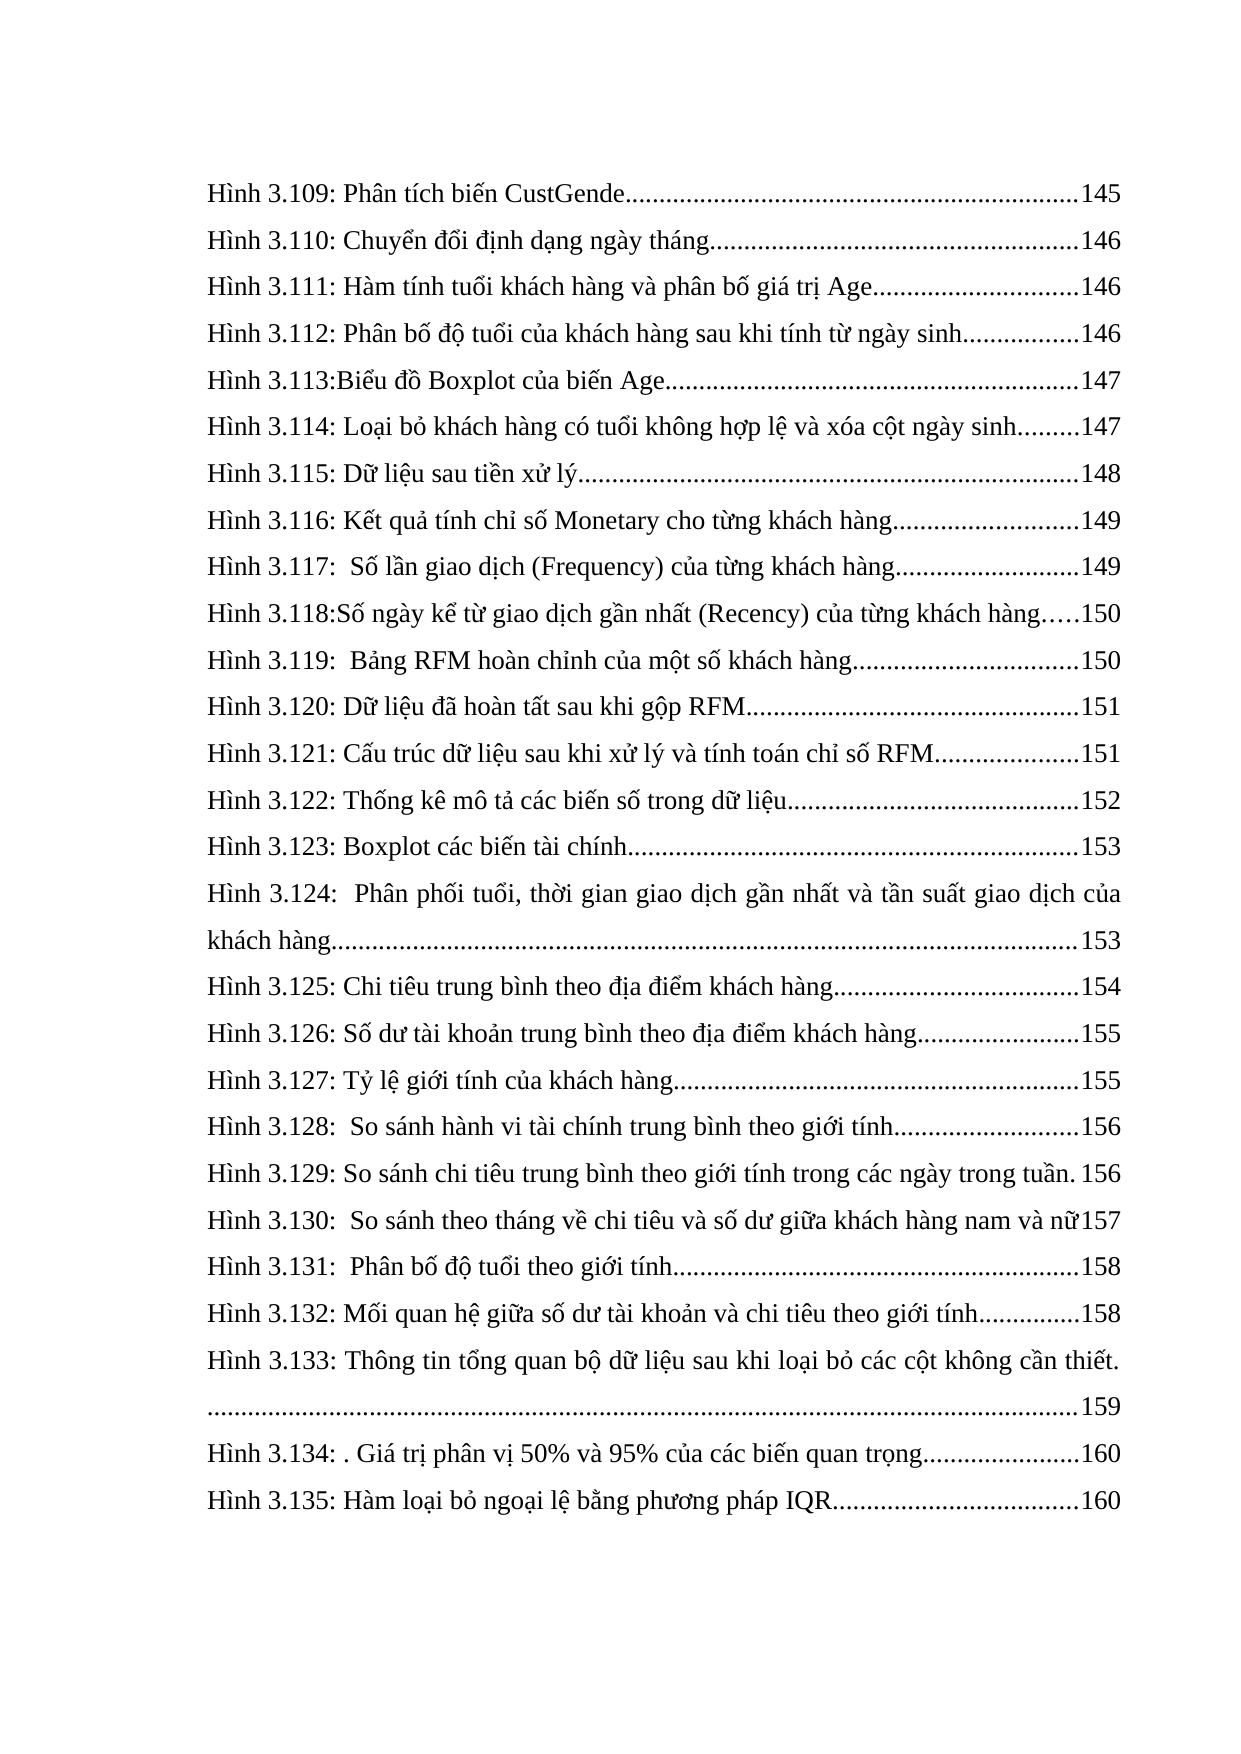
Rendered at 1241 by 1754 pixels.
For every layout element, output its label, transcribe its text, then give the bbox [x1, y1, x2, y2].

text Hình 3.135: Hàm loại bỏ ngoại lệ bằng phương pháp IQR. 160 [207, 1484, 1122, 1515]
text Hình 3.126: Số dư tài khoản trung bình theo địa điểm khách hàng 155 [207, 1017, 1122, 1048]
text Hình 3.131: Phân bố độ tuổi theo giới tính 158 [207, 1251, 1122, 1282]
text Hình 3.123: Boxplot các biến tài chính 153 [207, 831, 1122, 862]
text Hình 3.109: Phân tích biến CustGende 145 [207, 177, 1122, 208]
text Hình 3.124: Phân phối tuổi, thời gian giao dịch gần nhất và tần suất giao dịch của khách hàng 153 [207, 877, 1122, 955]
text Hình 3.115: Dữ liệu sau tiền xử lý 148 [207, 457, 1122, 488]
text Hình 3.120: Dữ liệu đã hoàn tất sau khi gộp RFM 151 [207, 691, 1122, 722]
text Hình 3.127: Tỷ lệ giới tính của khách hàng 155 [207, 1064, 1122, 1095]
text Hình 3.125: Chi tiêu trung bình theo địa điểm khách hàng 154 [207, 971, 1122, 1002]
text Hình 3.119: Bảng RFM hoàn chỉnh của một số khách hàng 150 [207, 644, 1122, 675]
text Hình 3.118:Số ngày kể từ giao dịch gần nhất (Recency) của từng khách hàng 150 [207, 597, 1122, 628]
text Hình 3.128: So sánh hành vi tài chính trung bình theo giới tính 156 [207, 1111, 1122, 1142]
text Hình 3.112: Phân bố độ tuổi của khách hàng sau khi tính từ ngày sinh 146 [207, 317, 1122, 348]
text Hình 3.122: Thống kê mô tả các biến số trong dữ liệu 152 [207, 784, 1122, 815]
text Hình 3.129: So sánh chi tiêu trung bình theo giới tính trong các ngày trong tuần 156 [207, 1157, 1122, 1188]
text Hình 3.113:Biểu đồ Boxplot của biến Age 147 [207, 364, 1122, 395]
text Hình 3.130: So sánh theo tháng về chi tiêu và số dư giữa khách hàng nam và nữ 157 [207, 1204, 1122, 1235]
text Hình 3.117: Số lần giao dịch (Frequency) của từng khách hàng 149 [207, 551, 1122, 582]
text Hình 3.114: Loại bỏ khách hàng có tuổi không hợp lệ và xóa cột ngày sinh 147 [207, 411, 1122, 442]
text Hình 3.134: . Giá trị phân vị 50% và 95% của các biến quan trọng 160 [207, 1437, 1122, 1468]
text Hình 3.116: Kết quả tính chỉ số Monetary cho từng khách hàng 149 [207, 504, 1122, 535]
text Hình 3.133: Thông tin tổng quan bộ dữ liệu sau khi loại bỏ các cột không cần thiết. 159 [207, 1344, 1122, 1422]
text Hình 3.132: Mối quan hệ giữa số dư tài khoản và chi tiêu theo giới tính 158 [207, 1297, 1122, 1328]
text Hình 3.110: Chuyển đổi định dạng ngày tháng 146 [207, 224, 1122, 255]
text Hình 3.111: Hàm tính tuổi khách hàng và phân bố giá trị Age 146 [207, 271, 1122, 302]
text Hình 3.121: Cấu trúc dữ liệu sau khi xử lý và tính toán chỉ số RFM 151 [207, 737, 1122, 768]
